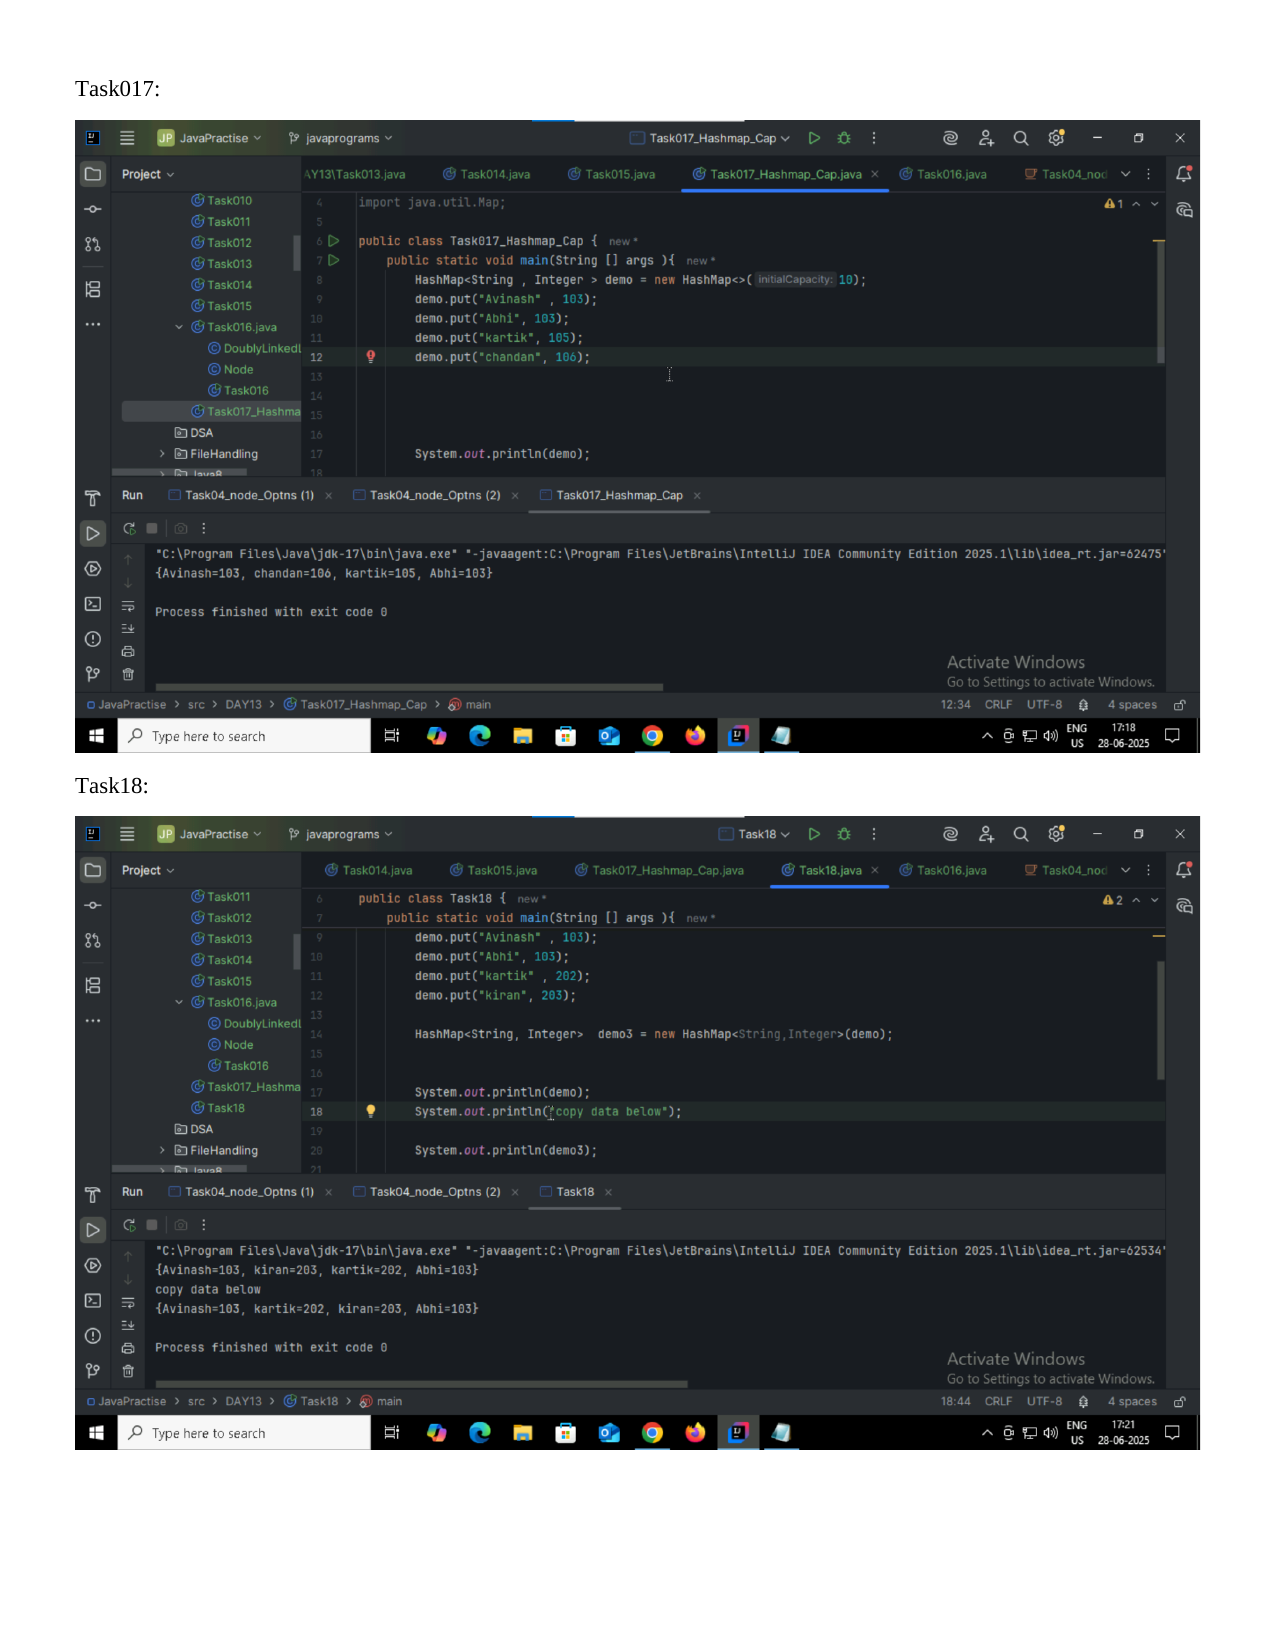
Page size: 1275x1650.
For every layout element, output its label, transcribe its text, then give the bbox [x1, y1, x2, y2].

text Task18: [75, 772, 1200, 798]
text Task017: [75, 75, 1200, 101]
picture [75, 120, 1200, 753]
picture [75, 816, 1200, 1450]
